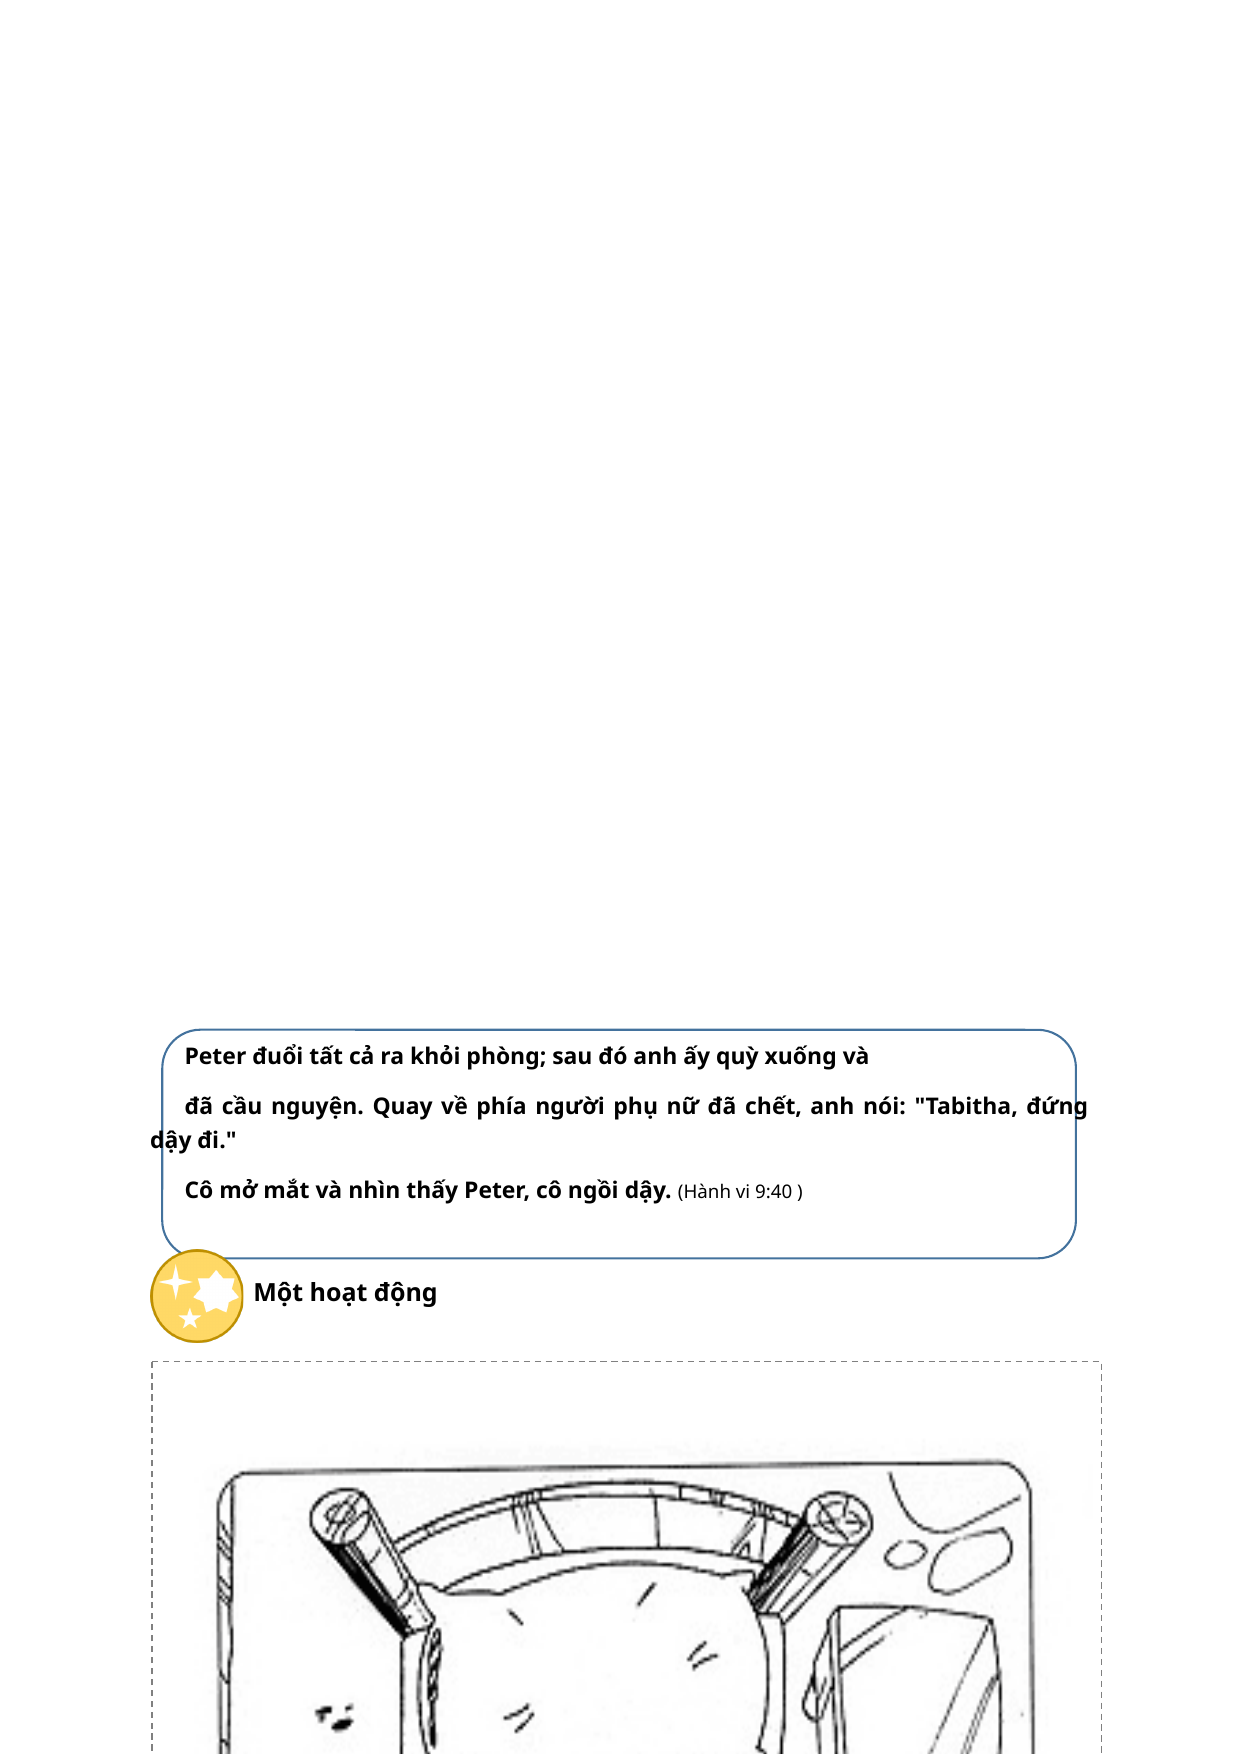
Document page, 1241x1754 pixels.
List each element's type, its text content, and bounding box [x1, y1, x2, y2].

text Peter đuổi tất cả ra khỏi phòng; sau đó anh ấy quỳ xuống và [150, 1040, 1090, 1071]
text Một hoạt động [244, 1275, 1090, 1309]
text Cô mở mắt và nhìn thấy Peter, cô ngồi dậy. (Hành vi 9:40 ) [150, 1174, 1090, 1206]
picture [152, 1362, 1101, 1754]
text đã cầu nguyện. Quay về phía người phụ nữ đã chết, anh nói: "Tabitha, đứng dậy đi." [150, 1090, 1090, 1155]
picture [150, 1249, 244, 1343]
